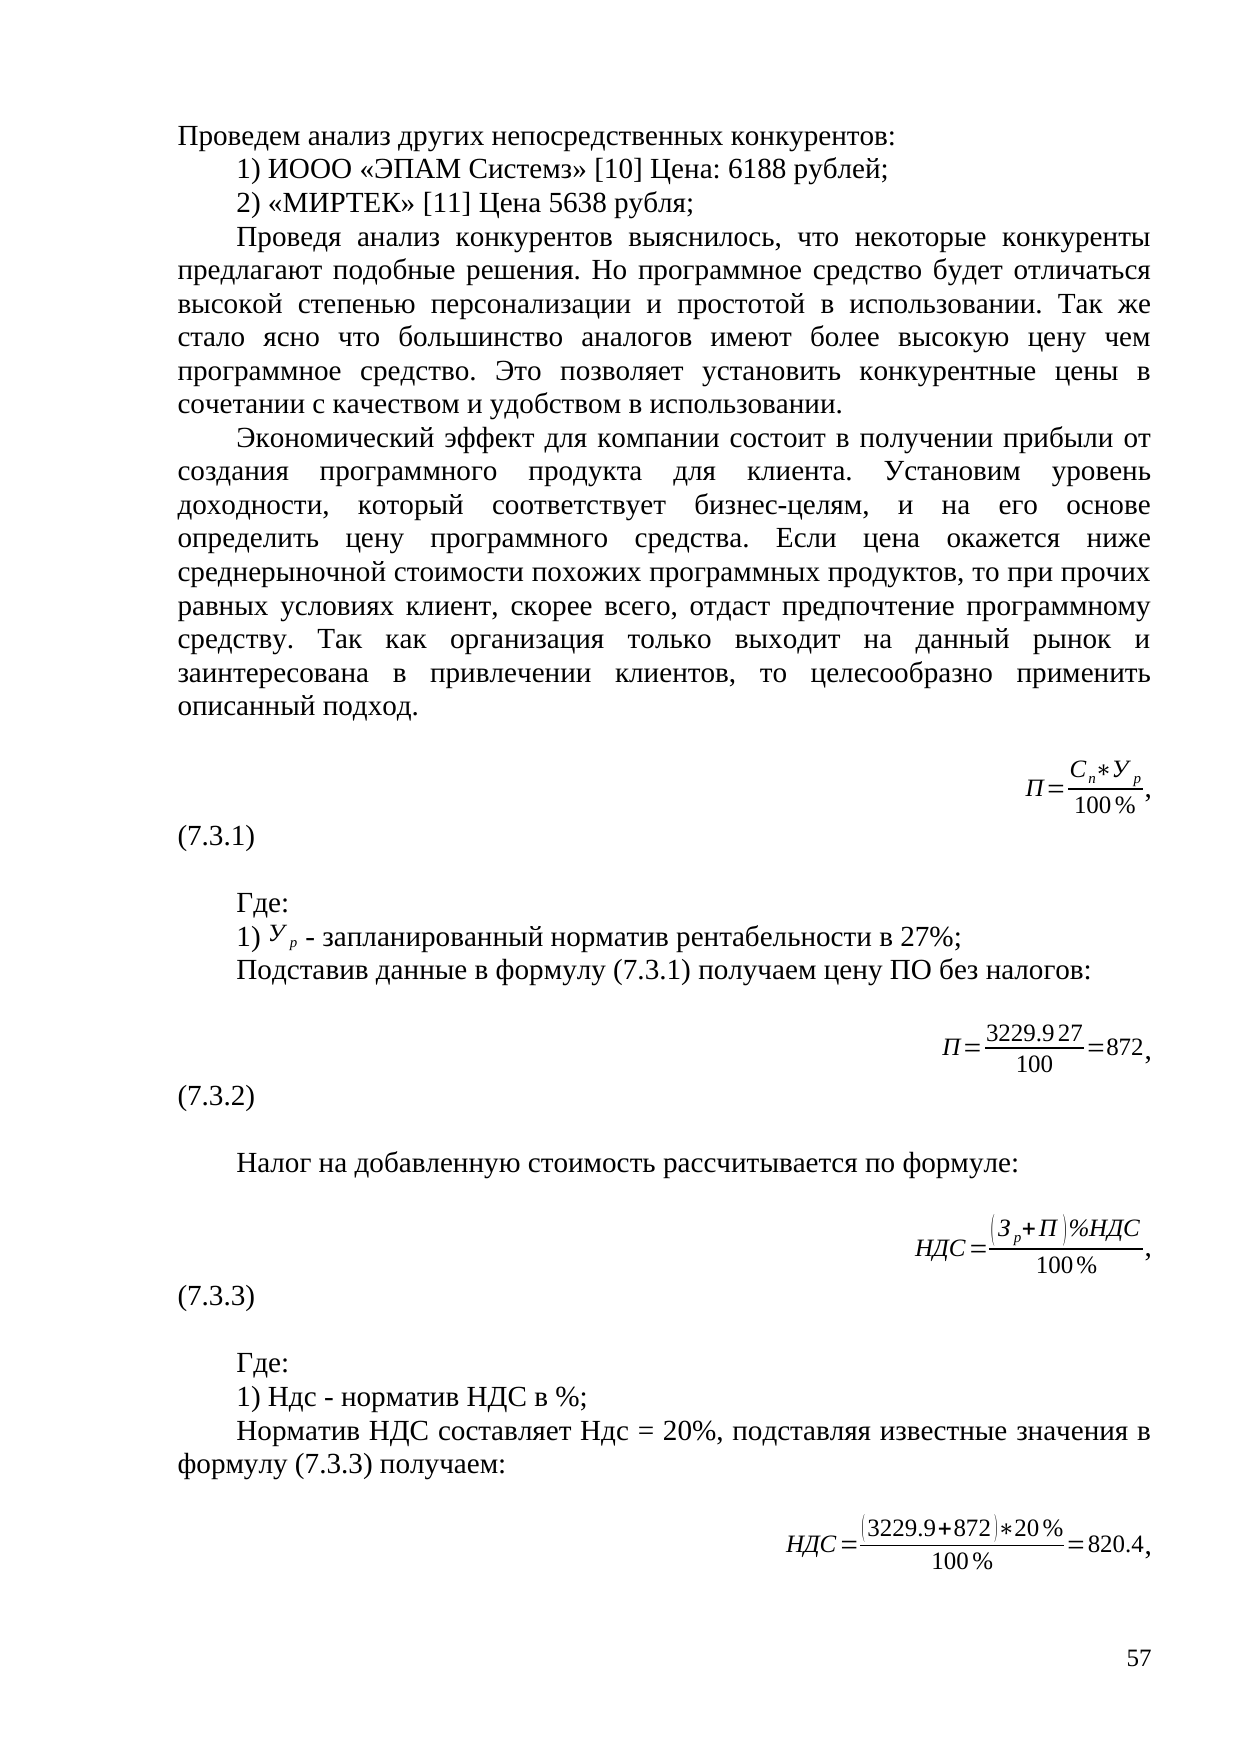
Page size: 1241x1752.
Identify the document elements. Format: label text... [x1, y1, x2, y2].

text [177, 118, 1152, 152]
text Налог на добавленную стоимость рассчитывается по формуле: [177, 1145, 1152, 1179]
text , (7.3.4) [177, 1513, 1152, 1575]
text 1) ИООО «ЭПАМ Системз» [10] Цена: 6188 рублей; [177, 152, 1152, 185]
text 1) Ндс - норматив НДС в %; [177, 1379, 1152, 1413]
text Проведя анализ конкурентов выяснилось, что некоторые конкуренты предлагают подобные решения. Но программное средство будет отличаться высокой степенью персонализации и простотой в использовании. Так же стало ясно что большинство аналогов имеют более высокую цену чем программное средство. Это позволяет установить конкурентные цены в сочетании с качеством и удобством в использовании. [177, 219, 1152, 420]
text Экономический эффект для компании состоит в получении прибыли от создания программного продукта для клиента. Установим уровень доходности, который соответствует бизнес-целям, и на его основе определить цену программного средства. Если цена окажется ниже среднерыночной стоимости похожих программных продуктов, то при прочих равных условиях клиент, скорее всего, отдаст предпочтение программному средству. Так как организация только выходит на данный рынок и заинтересована в привлечении клиентов, то целесообразно применить описанный подход. [177, 420, 1152, 722]
text Норматив НДС составляет Ндс = 20%, подставляя известные значения в формулу (7.3.3) получаем: [177, 1413, 1152, 1480]
text Подставив данные в формулу (7.3.1) получаем цену ПО без налогов: [177, 952, 1152, 986]
text 2) «МИРТЕК» [11] Цена 5638 рубля; [177, 185, 1152, 219]
text Где: [177, 1346, 1152, 1379]
text , (7.3.1) [177, 755, 1152, 852]
text Где: [177, 885, 1152, 919]
text , (7.3.3) [177, 1212, 1152, 1312]
text , (7.3.2) [177, 1019, 1152, 1112]
text 1) - запланированный норматив рентабельности в 27%; [177, 919, 1152, 952]
